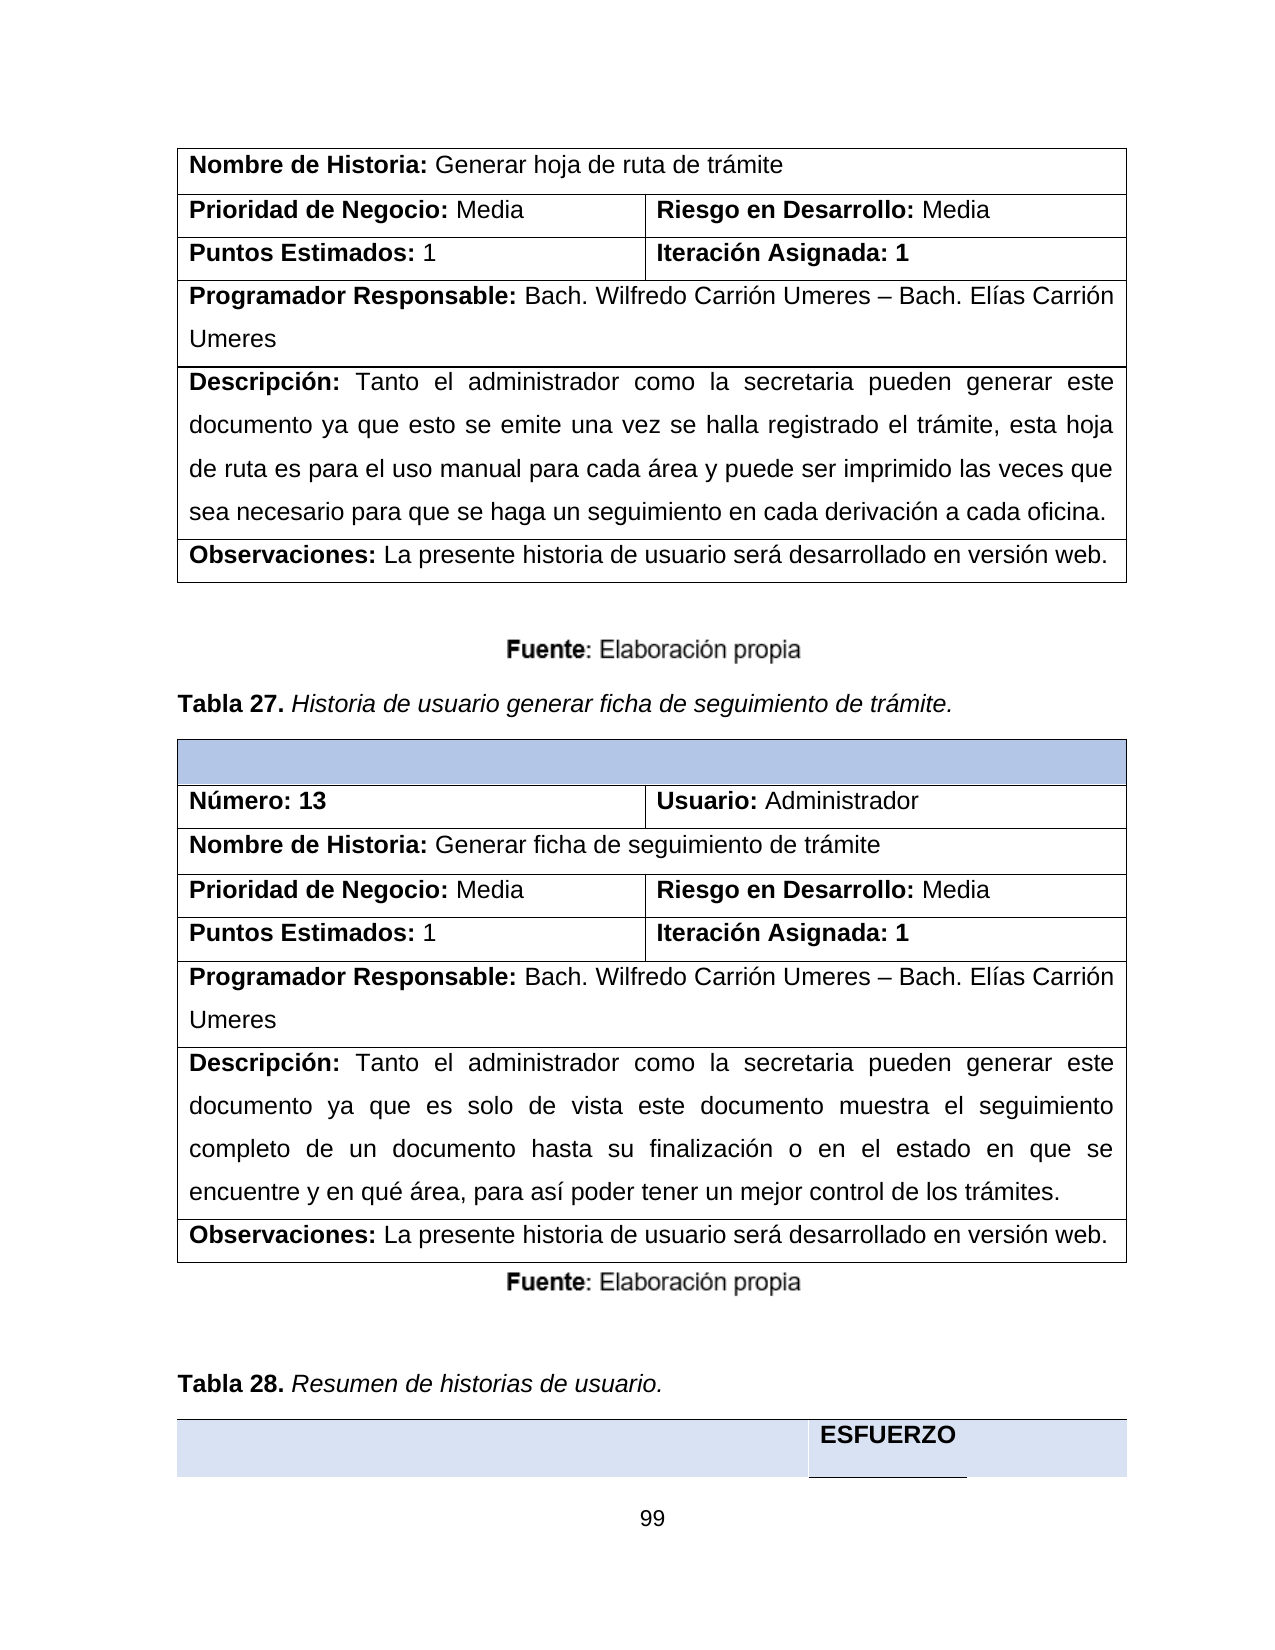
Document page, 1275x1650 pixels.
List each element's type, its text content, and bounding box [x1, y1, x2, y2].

table_cell Puntos Estimados: 1 [178, 918, 645, 961]
table_cell Programador Responsable: Bach. Wilfredo Carrión Umeres – Bach. Elías Carrión Umeres [178, 281, 1126, 366]
table_header [177, 1420, 228, 1477]
table_cell Puntos Estimados: 1 [178, 238, 645, 280]
table_cell Programador Responsable: Bach. Wilfredo Carrión Umeres – Bach. Elías Carrión Umeres [178, 962, 1126, 1047]
table_cell Nombre de Historia: Generar hoja de ruta de trámite [178, 149, 1126, 194]
table_cell Iteración Asignada: 1 [646, 238, 1126, 280]
table_cell Usuario: Administrador [646, 786, 1126, 828]
table_header [967, 1420, 1127, 1477]
table_header [689, 1420, 808, 1477]
table_cell Iteración Asignada: 1 [646, 918, 1126, 961]
table_header [178, 740, 1126, 784]
table_cell Riesgo en Desarrollo: Media [646, 195, 1126, 237]
table_cell Observaciones: La presente historia de usuario será desarrollado en versión web. [178, 540, 1126, 582]
table_header ESFUERZO [809, 1420, 967, 1477]
picture [496, 630, 809, 671]
table_cell Nombre de Historia: Generar ficha de seguimiento de trámite [178, 829, 1126, 874]
table_header [228, 1420, 526, 1477]
table_cell Observaciones: La presente historia de usuario será desarrollado en versión web. [178, 1220, 1126, 1262]
picture [496, 1263, 809, 1303]
table_cell Riesgo en Desarrollo: Media [646, 875, 1126, 917]
table_cell Número: 13 [178, 786, 645, 828]
table_cell Descripción: Tanto el administrador como la secretaria pueden generar este documento ya que esto se emite una vez se halla registrado el trámite, esta hoja de ruta es para el uso manual para cada área y puede ser imprimido las veces que sea necesario para que se haga un seguimiento en cada derivación a cada oficina. [178, 368, 1126, 539]
table_cell Prioridad de Negocio: Media [178, 875, 645, 917]
table_cell Descripción: Tanto el administrador como la secretaria pueden generar este documento ya que es solo de vista este documento muestra el seguimiento completo de un documento hasta su finalización o en el estado en que se encuentre y en qué área, para así poder tener un mejor control de los trámites. [178, 1048, 1126, 1219]
table_cell Prioridad de Negocio: Media [178, 195, 645, 237]
table_header [526, 1420, 689, 1477]
